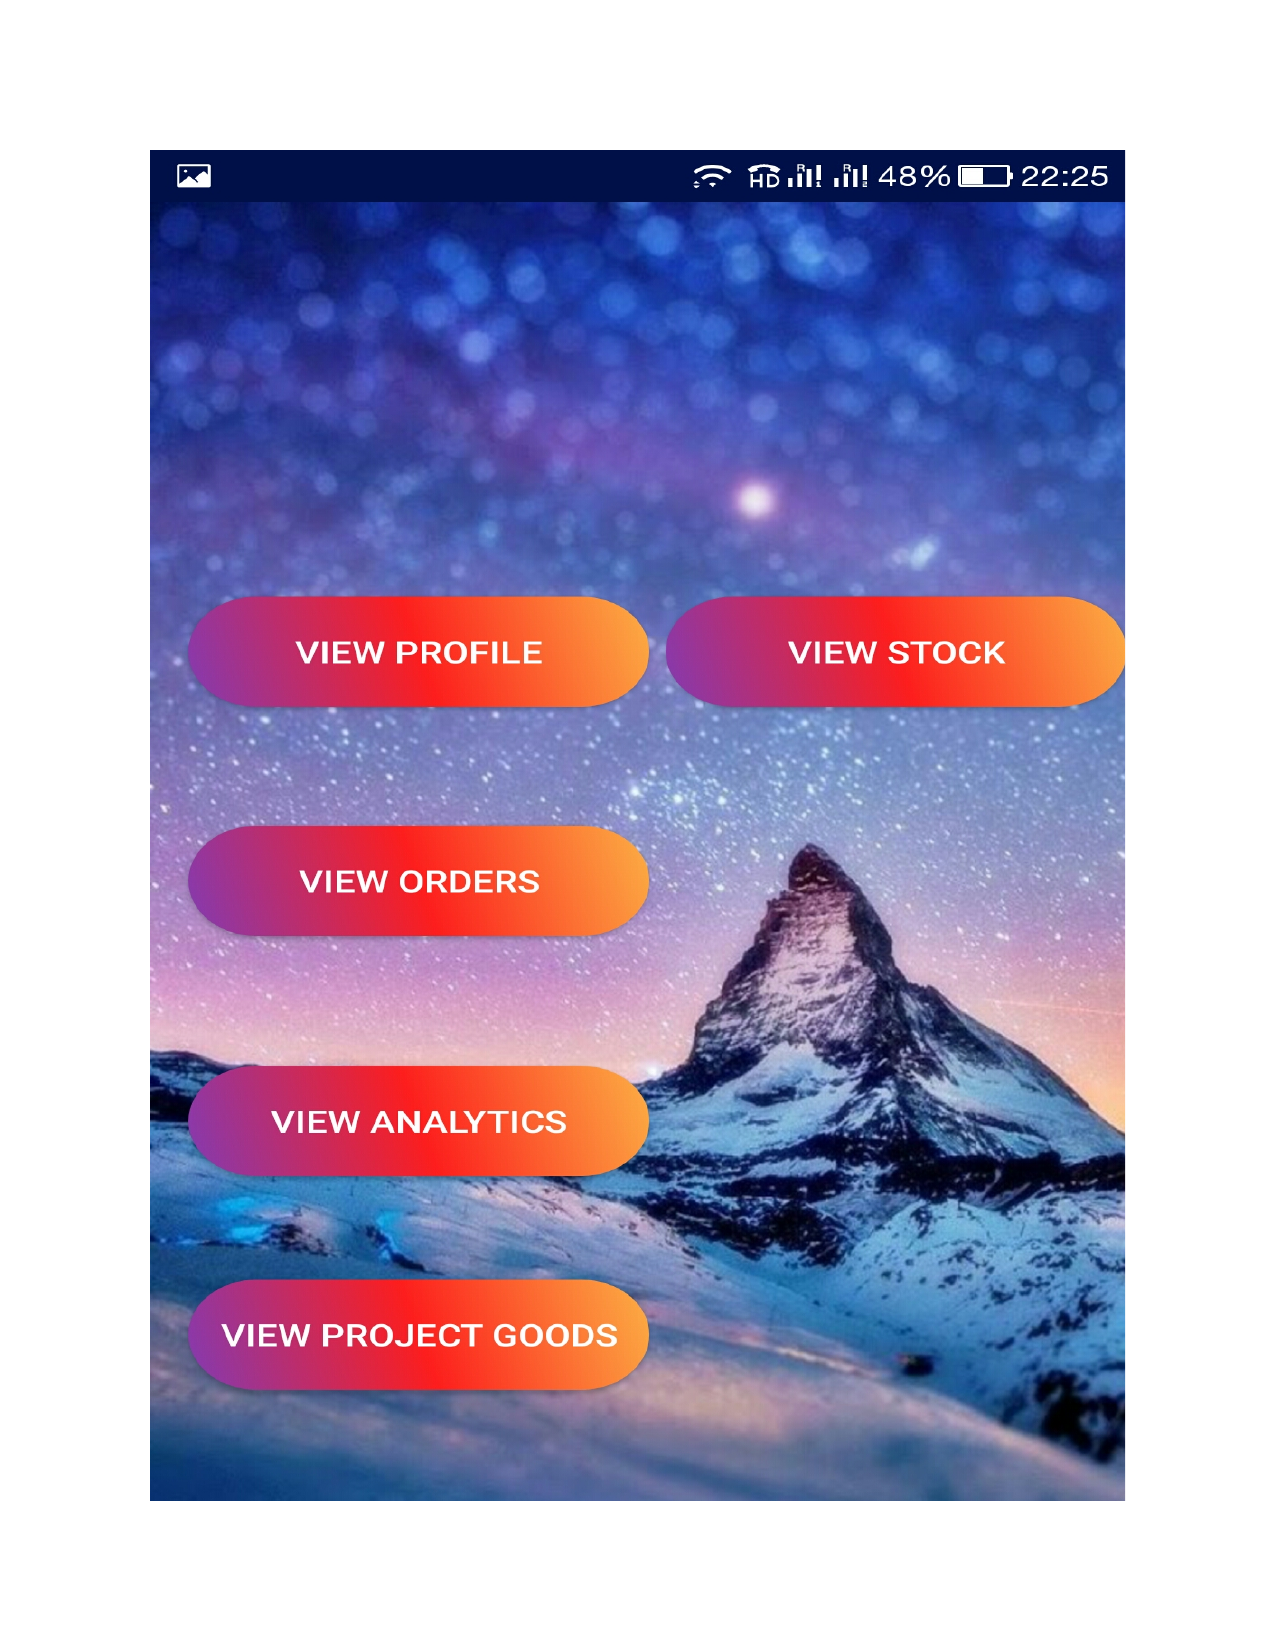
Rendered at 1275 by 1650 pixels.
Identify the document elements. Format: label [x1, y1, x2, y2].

picture [150, 150, 1125, 1501]
